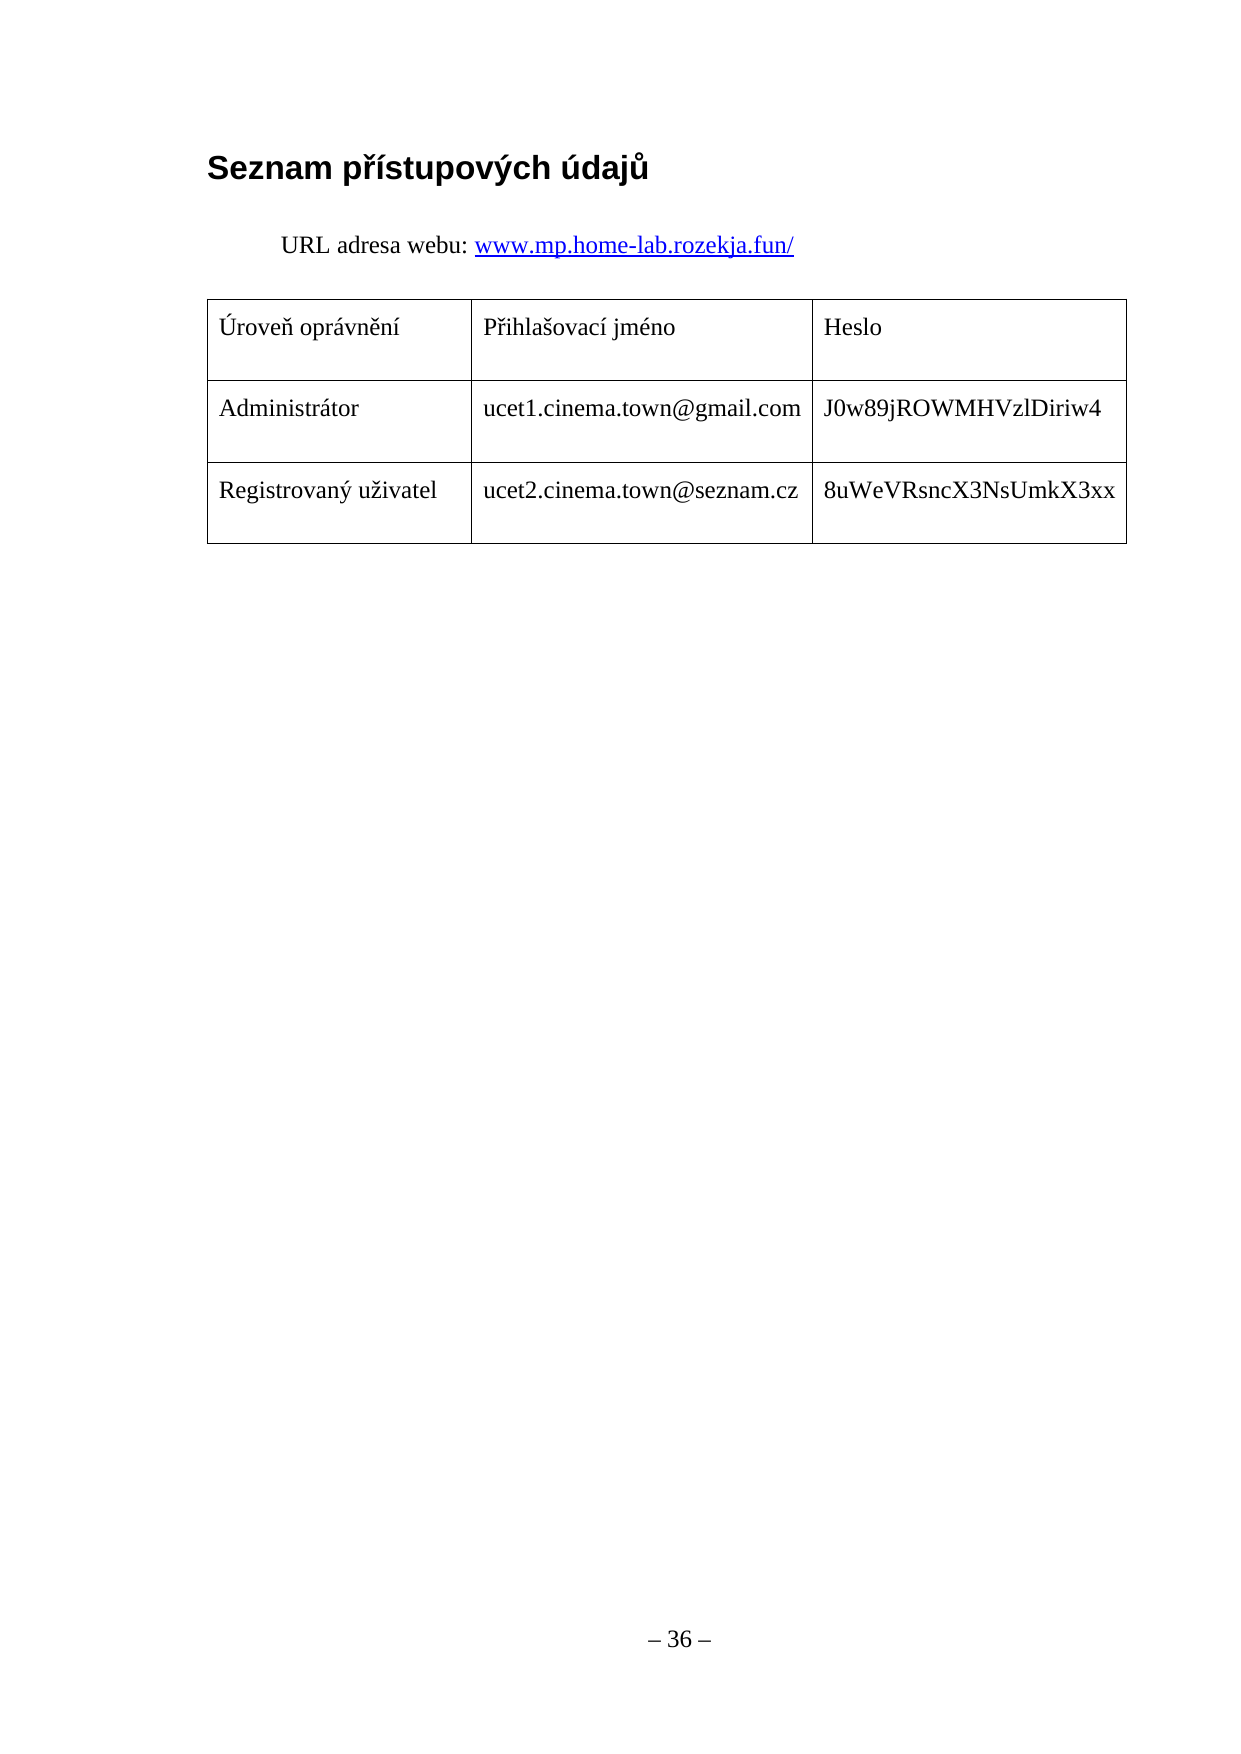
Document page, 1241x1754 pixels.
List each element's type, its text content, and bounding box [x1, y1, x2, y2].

table_cell J0w89jROWMHVzlDiriw4 [813, 381, 1126, 462]
table_header Úroveň oprávnění [208, 300, 471, 380]
table_cell Administrátor [208, 381, 471, 462]
table_cell 8uWeVRsncX3NsUmkX3xx [813, 463, 1126, 543]
table_cell ucet1.cinema.town@gmail.com [472, 381, 812, 462]
table_cell ucet2.cinema.town@seznam.cz [472, 463, 812, 543]
table_header Heslo [813, 300, 1126, 380]
table_cell Registrovaný uživatel [208, 463, 471, 543]
subtitle Seznam přístupových údajů [207, 148, 1122, 186]
table_header Přihlašovací jméno [472, 300, 812, 380]
text URL adresa webu: www.mp.home-lab.rozekja.fun/ [207, 230, 1122, 259]
